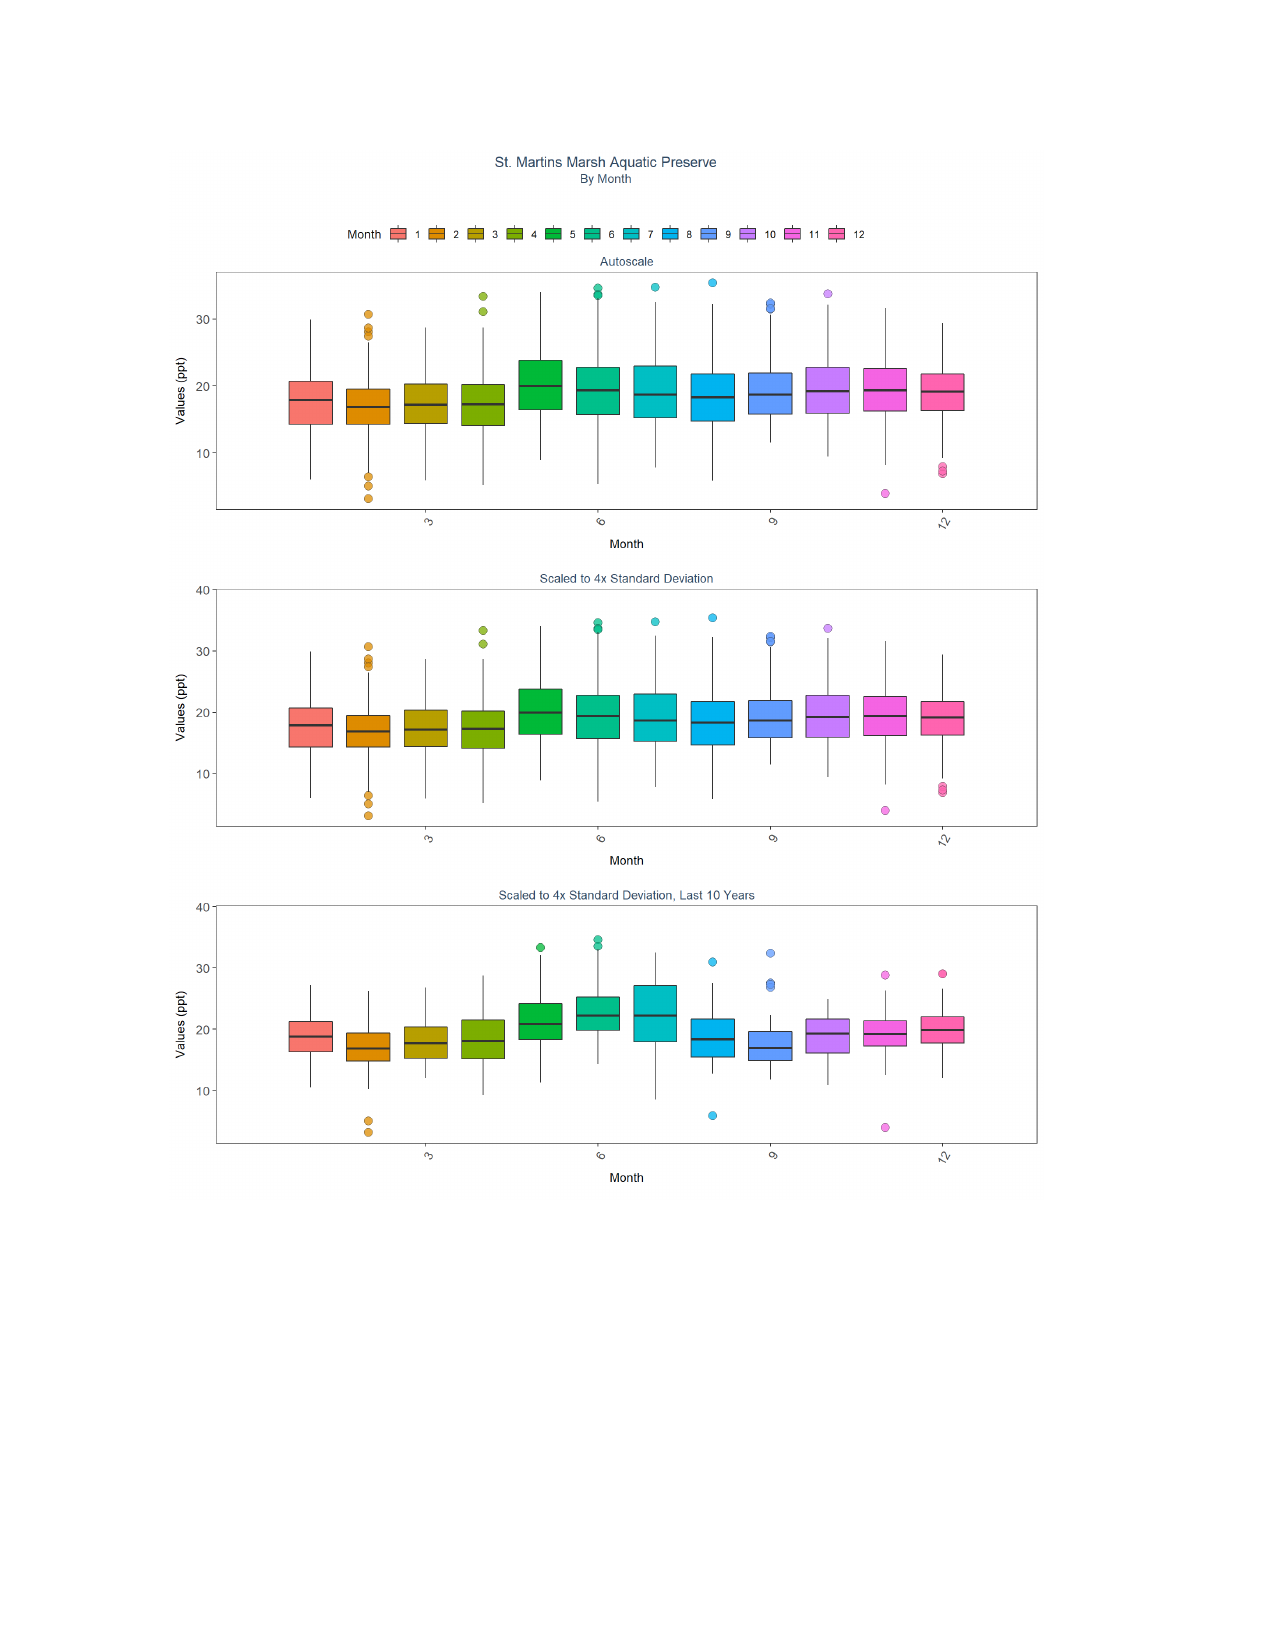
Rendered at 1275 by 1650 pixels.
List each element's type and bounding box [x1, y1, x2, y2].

picture [168, 150, 1044, 1200]
